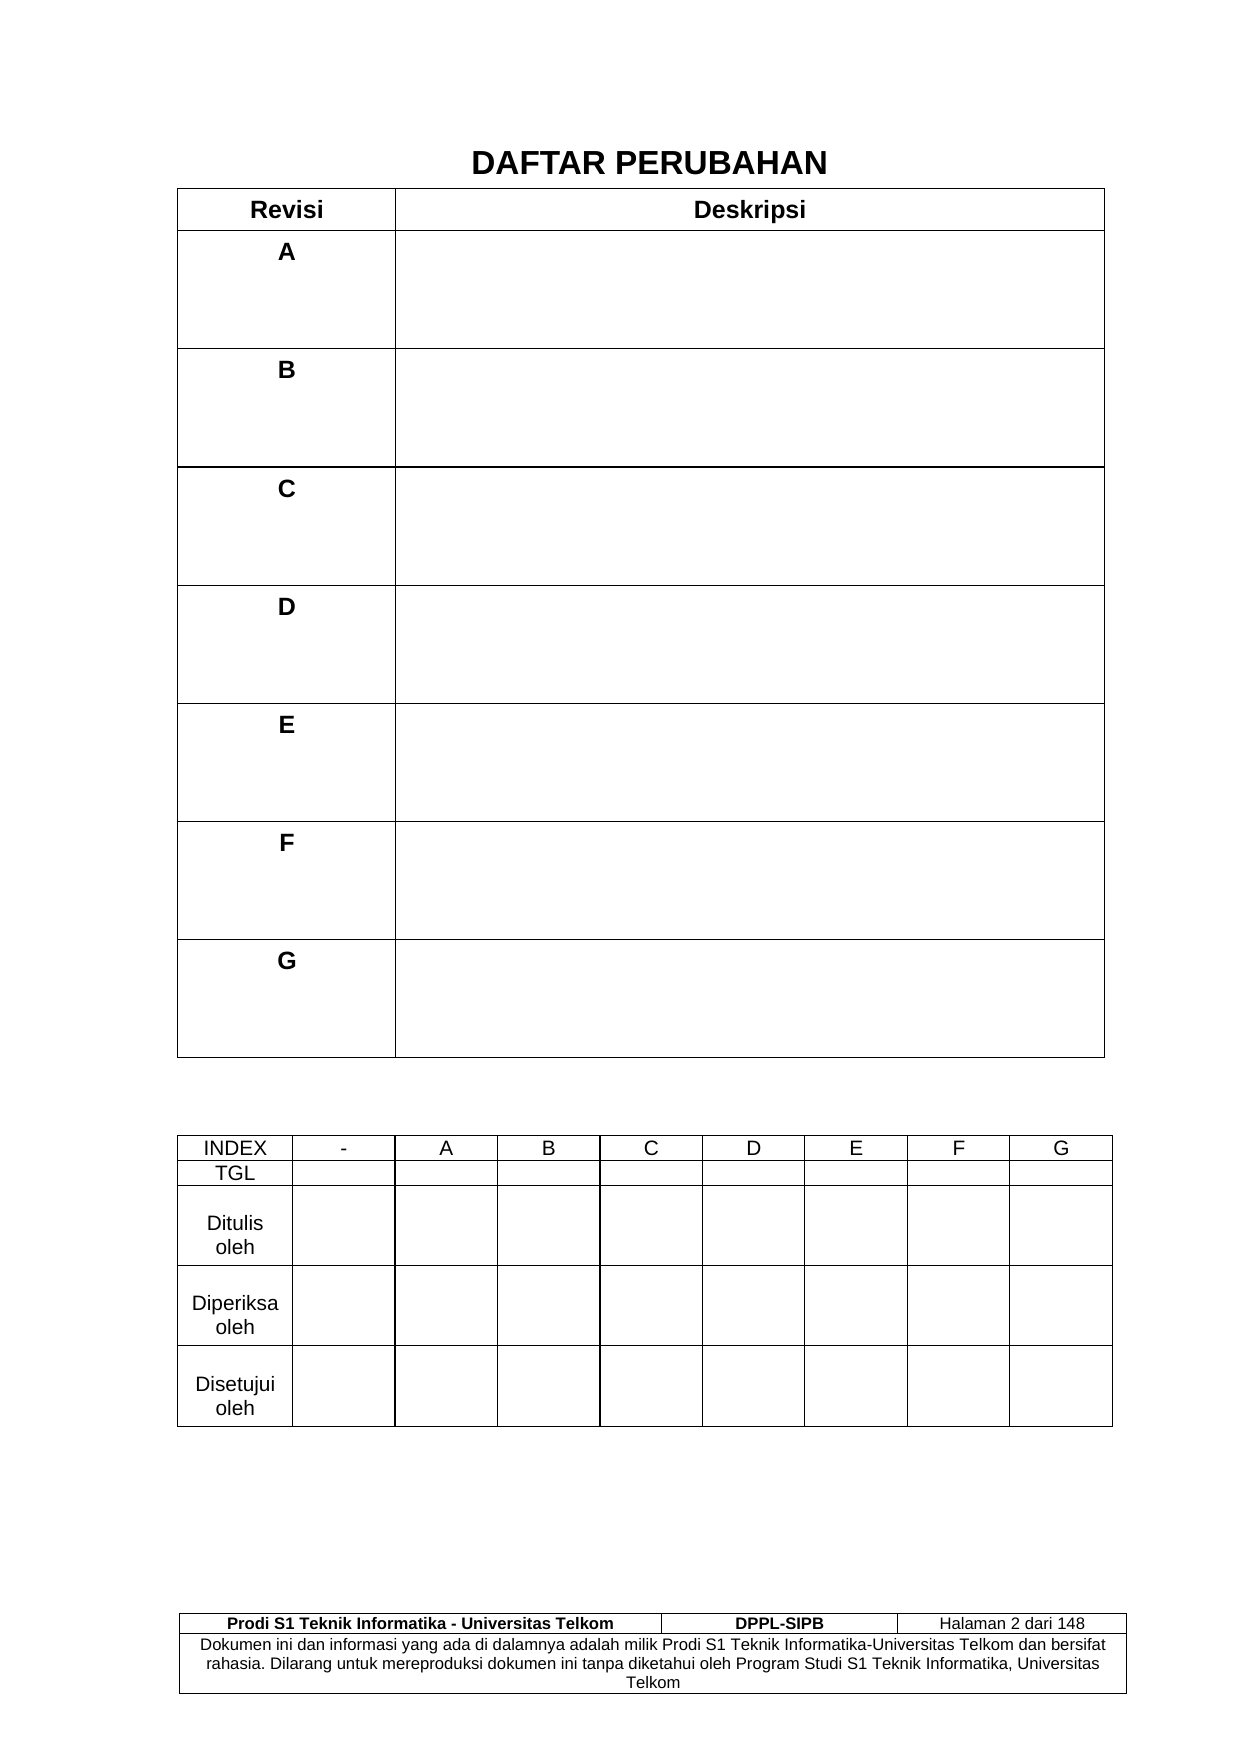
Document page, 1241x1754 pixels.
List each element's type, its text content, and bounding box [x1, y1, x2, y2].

table_cell [396, 704, 1104, 821]
table_header INDEX [178, 1136, 292, 1160]
table_cell [908, 1346, 1009, 1426]
table_cell [601, 1266, 702, 1345]
table_header A [396, 1136, 497, 1160]
table_cell [805, 1266, 907, 1345]
table_cell [396, 349, 1104, 466]
table_header Deskripsi [396, 189, 1104, 230]
table_cell [396, 231, 1104, 348]
table_cell [498, 1186, 599, 1265]
table_cell C [178, 468, 395, 584]
table_cell E [178, 704, 395, 821]
table_cell [498, 1266, 599, 1345]
table_header D [703, 1136, 804, 1160]
table_cell [293, 1346, 394, 1426]
table_cell F [178, 822, 395, 939]
table_cell [703, 1266, 804, 1345]
table_cell [396, 586, 1104, 703]
table_header - [293, 1136, 394, 1160]
table_cell [396, 1161, 497, 1185]
title DAFTAR PERUBAHAN [177, 143, 1122, 182]
table_cell [703, 1161, 804, 1185]
table_cell [601, 1161, 702, 1185]
table_cell B [178, 349, 395, 466]
table_header E [805, 1136, 907, 1160]
table_cell TGL [178, 1161, 292, 1185]
table_cell [1010, 1346, 1112, 1426]
table_cell [498, 1346, 599, 1426]
table_header Revisi [178, 189, 395, 230]
table_cell [703, 1346, 804, 1426]
table_cell D [178, 586, 395, 703]
table_cell [908, 1186, 1009, 1265]
table_cell [293, 1266, 394, 1345]
table_cell [396, 1266, 497, 1345]
table_cell [1010, 1266, 1112, 1345]
table_cell [396, 468, 1104, 584]
table_cell [805, 1346, 907, 1426]
table_cell Diperiksa oleh [178, 1266, 292, 1345]
table_header G [1010, 1136, 1112, 1160]
table_cell [396, 940, 1104, 1057]
table_cell [805, 1161, 907, 1185]
table_cell [1010, 1161, 1112, 1185]
table_cell G [178, 940, 395, 1057]
table_header C [601, 1136, 702, 1160]
table_cell [908, 1161, 1009, 1185]
table_cell [396, 822, 1104, 939]
table_cell [396, 1346, 497, 1426]
table_cell [908, 1266, 1009, 1345]
table_cell [601, 1186, 702, 1265]
table_cell A [178, 231, 395, 348]
table_header F [908, 1136, 1009, 1160]
table_cell [1010, 1186, 1112, 1265]
table_cell Disetujui oleh [178, 1346, 292, 1426]
table_cell [805, 1186, 907, 1265]
table_cell [498, 1161, 599, 1185]
table_cell [293, 1161, 394, 1185]
table_header B [498, 1136, 599, 1160]
table_cell Ditulis oleh [178, 1186, 292, 1265]
table_cell [293, 1186, 394, 1265]
table_cell [396, 1186, 497, 1265]
table_cell [703, 1186, 804, 1265]
table_cell [601, 1346, 702, 1426]
